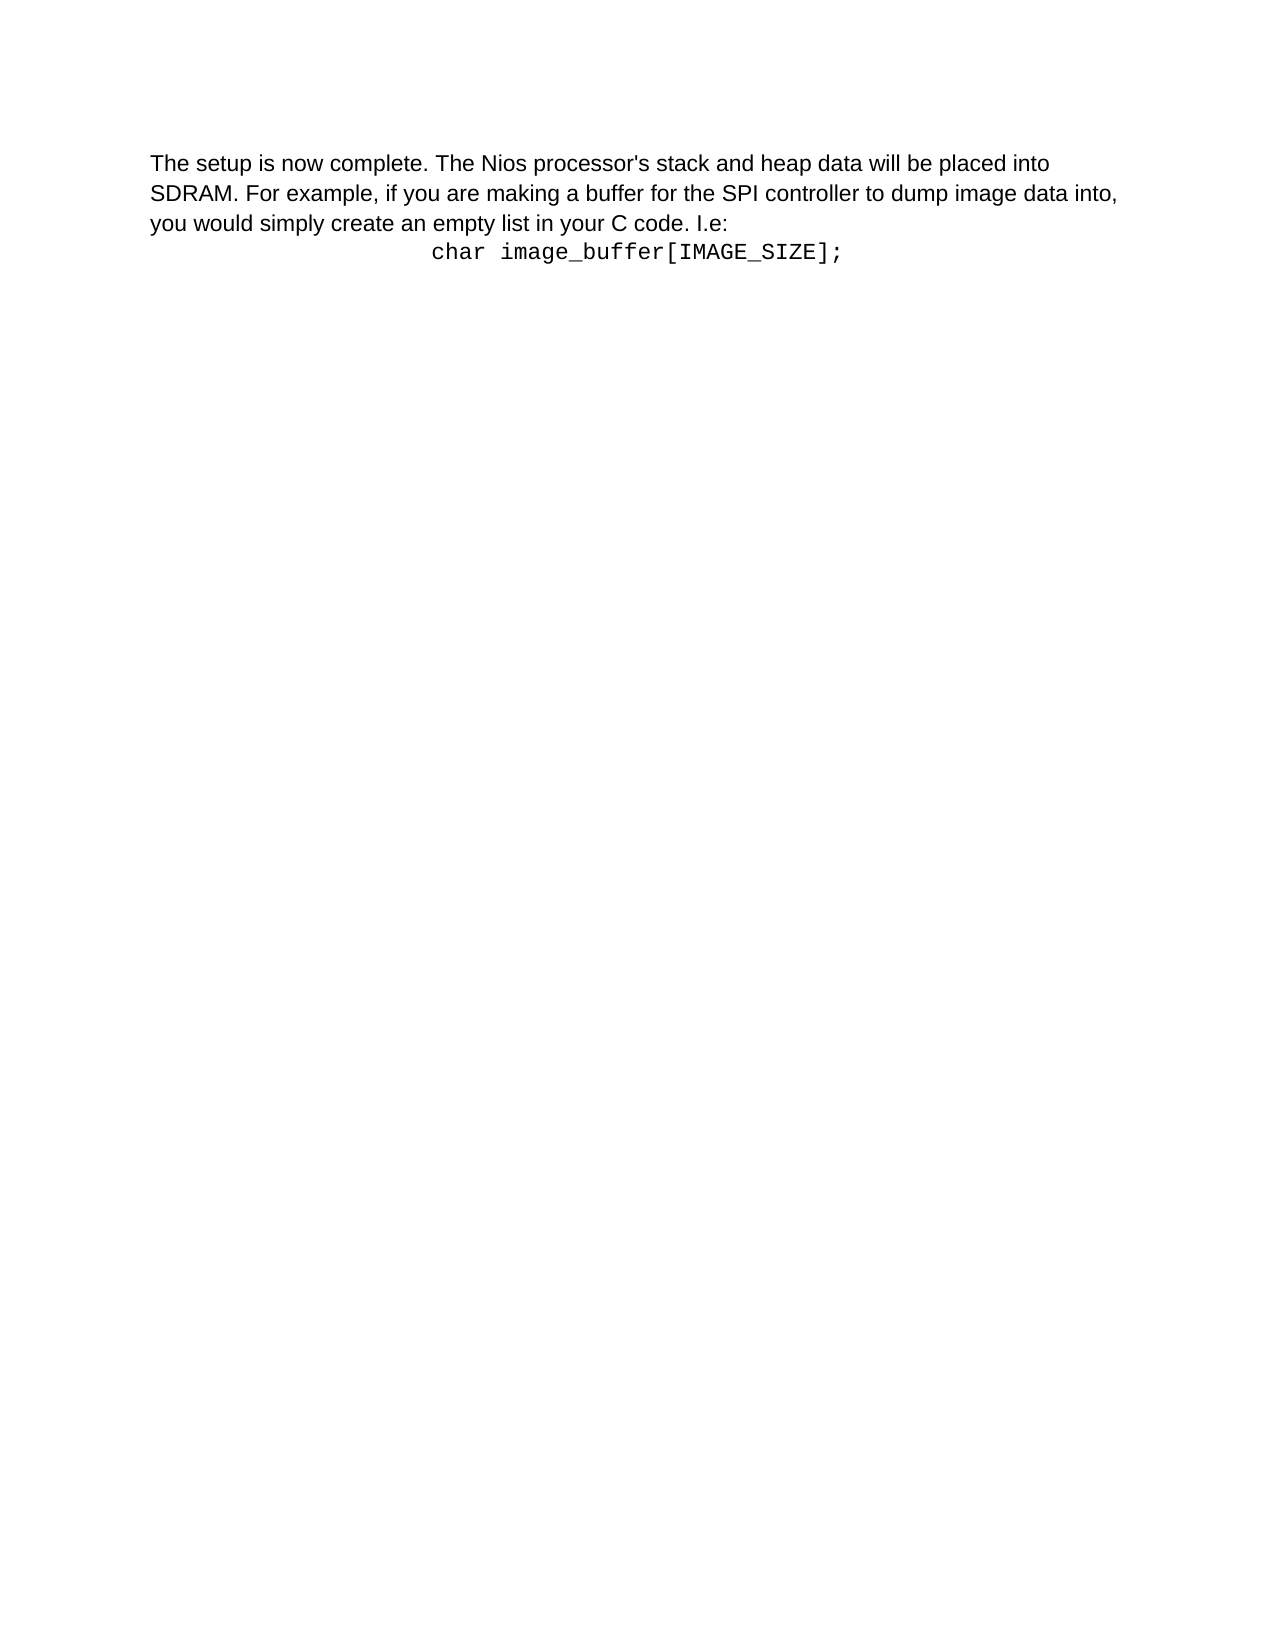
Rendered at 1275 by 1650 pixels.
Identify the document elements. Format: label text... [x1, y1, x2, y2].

text char image_buffer[IMAGE_SIZE]; [150, 241, 1125, 267]
text The setup is now complete. The Nios processor's stack and heap data will be placed into SDRAM. For example, if you are making a buffer for the SPI controller to dump image data into, you would simply create an empty list in your C code. I.e: [150, 150, 1125, 237]
